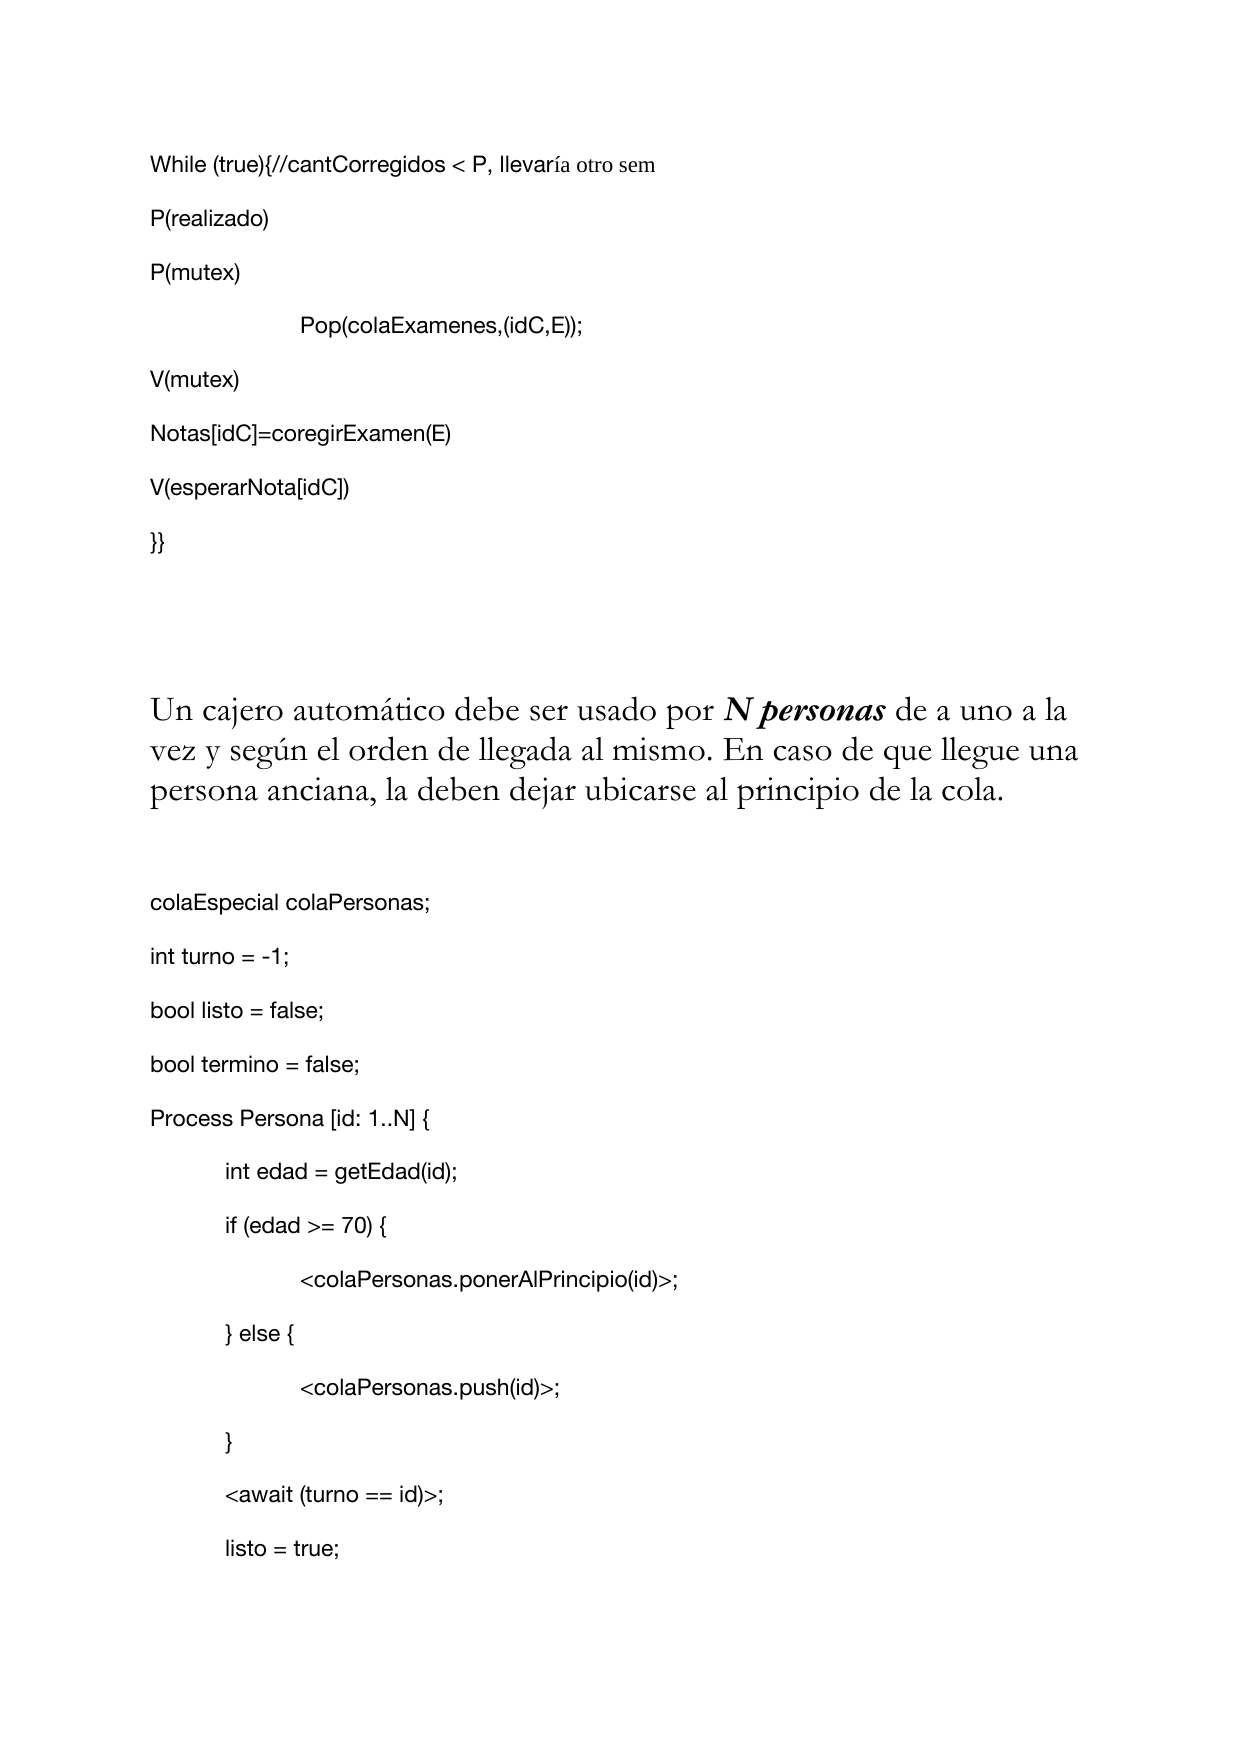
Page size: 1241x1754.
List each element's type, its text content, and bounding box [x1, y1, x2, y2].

text Un cajero automático debe ser usado por N personas de a uno a la vez y según el orden de llegada al mismo. En caso de que llegue una persona anciana, la deben dejar ubicarse al principio de la cola. [150, 688, 1090, 809]
text Process Persona [id: 1..N] { [150, 1104, 1090, 1132]
text V(mutex) [150, 365, 1090, 394]
text bool termino = false; [150, 1050, 1090, 1079]
text V(esperarNota[idC]) [150, 473, 1090, 502]
text bool listo = false; [150, 996, 1090, 1025]
text <colaPersonas.ponerAlPrincipio(id)>; [150, 1265, 1090, 1294]
text int edad = getEdad(id); [150, 1157, 1090, 1186]
text While (true){//cantCorregidos < P, llevaría otro sem [150, 150, 1090, 179]
text <colaPersonas.push(id)>; [150, 1373, 1090, 1402]
text Notas[idC]=coregirExamen(E) [150, 419, 1090, 448]
text if (edad >= 70) { [150, 1211, 1090, 1240]
text colaEspecial colaPersonas; [150, 888, 1090, 917]
text P(realizado) [150, 204, 1090, 233]
text <await (turno == id)>; [150, 1481, 1090, 1509]
text } [150, 1427, 1090, 1456]
text }} [150, 527, 1090, 556]
text P(mutex) [150, 258, 1090, 287]
text } else { [150, 1319, 1090, 1348]
text Pop(colaExamenes,(idC,E)); [150, 312, 1090, 340]
text int turno = -1; [150, 942, 1090, 971]
text listo = true; [150, 1534, 1090, 1563]
